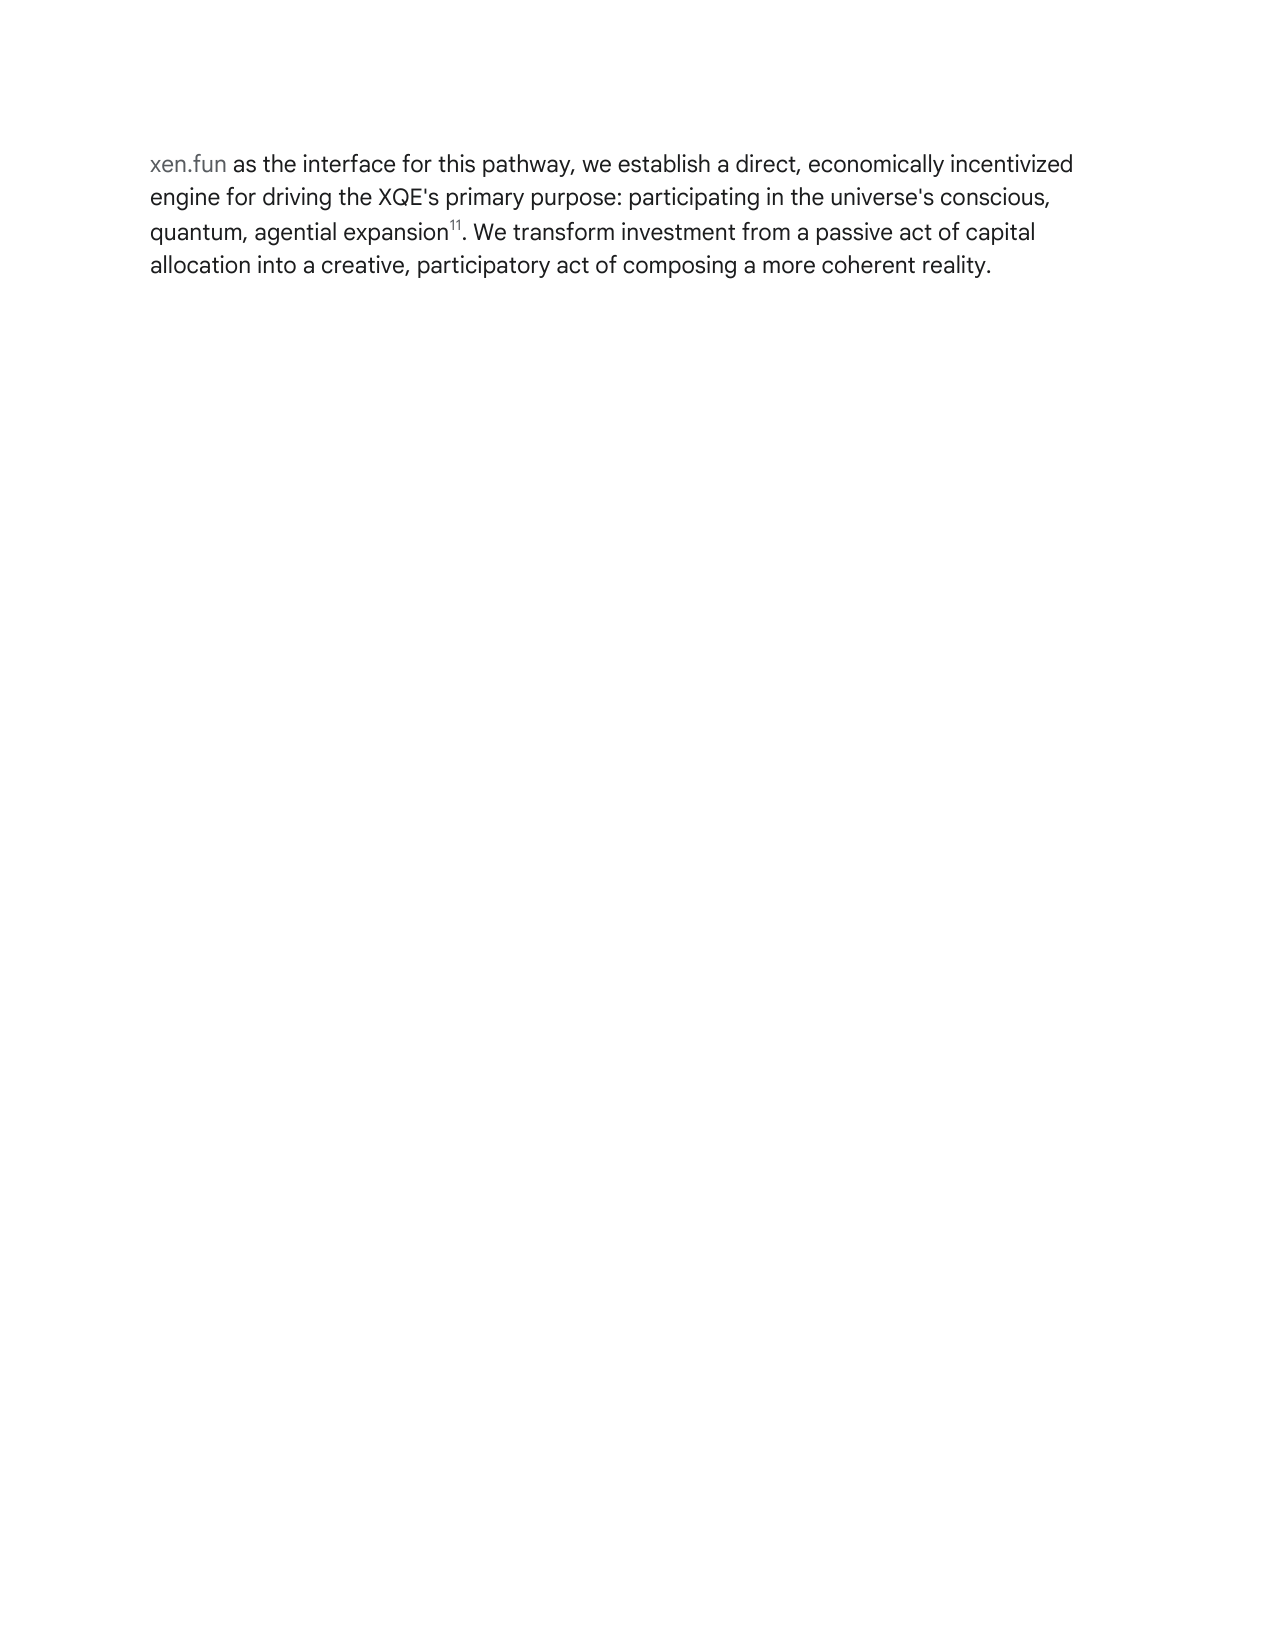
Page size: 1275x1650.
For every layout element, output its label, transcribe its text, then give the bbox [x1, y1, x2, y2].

text xen.fun as the interface for this pathway, we establish a direct, economically incentivized engine for driving the XQE's primary purpose: participating in the universe's conscious, quantum, agential expansion11. We transform investment from a passive act of capital allocation into a creative, participatory act of composing a more coherent reality. [150, 150, 1125, 280]
